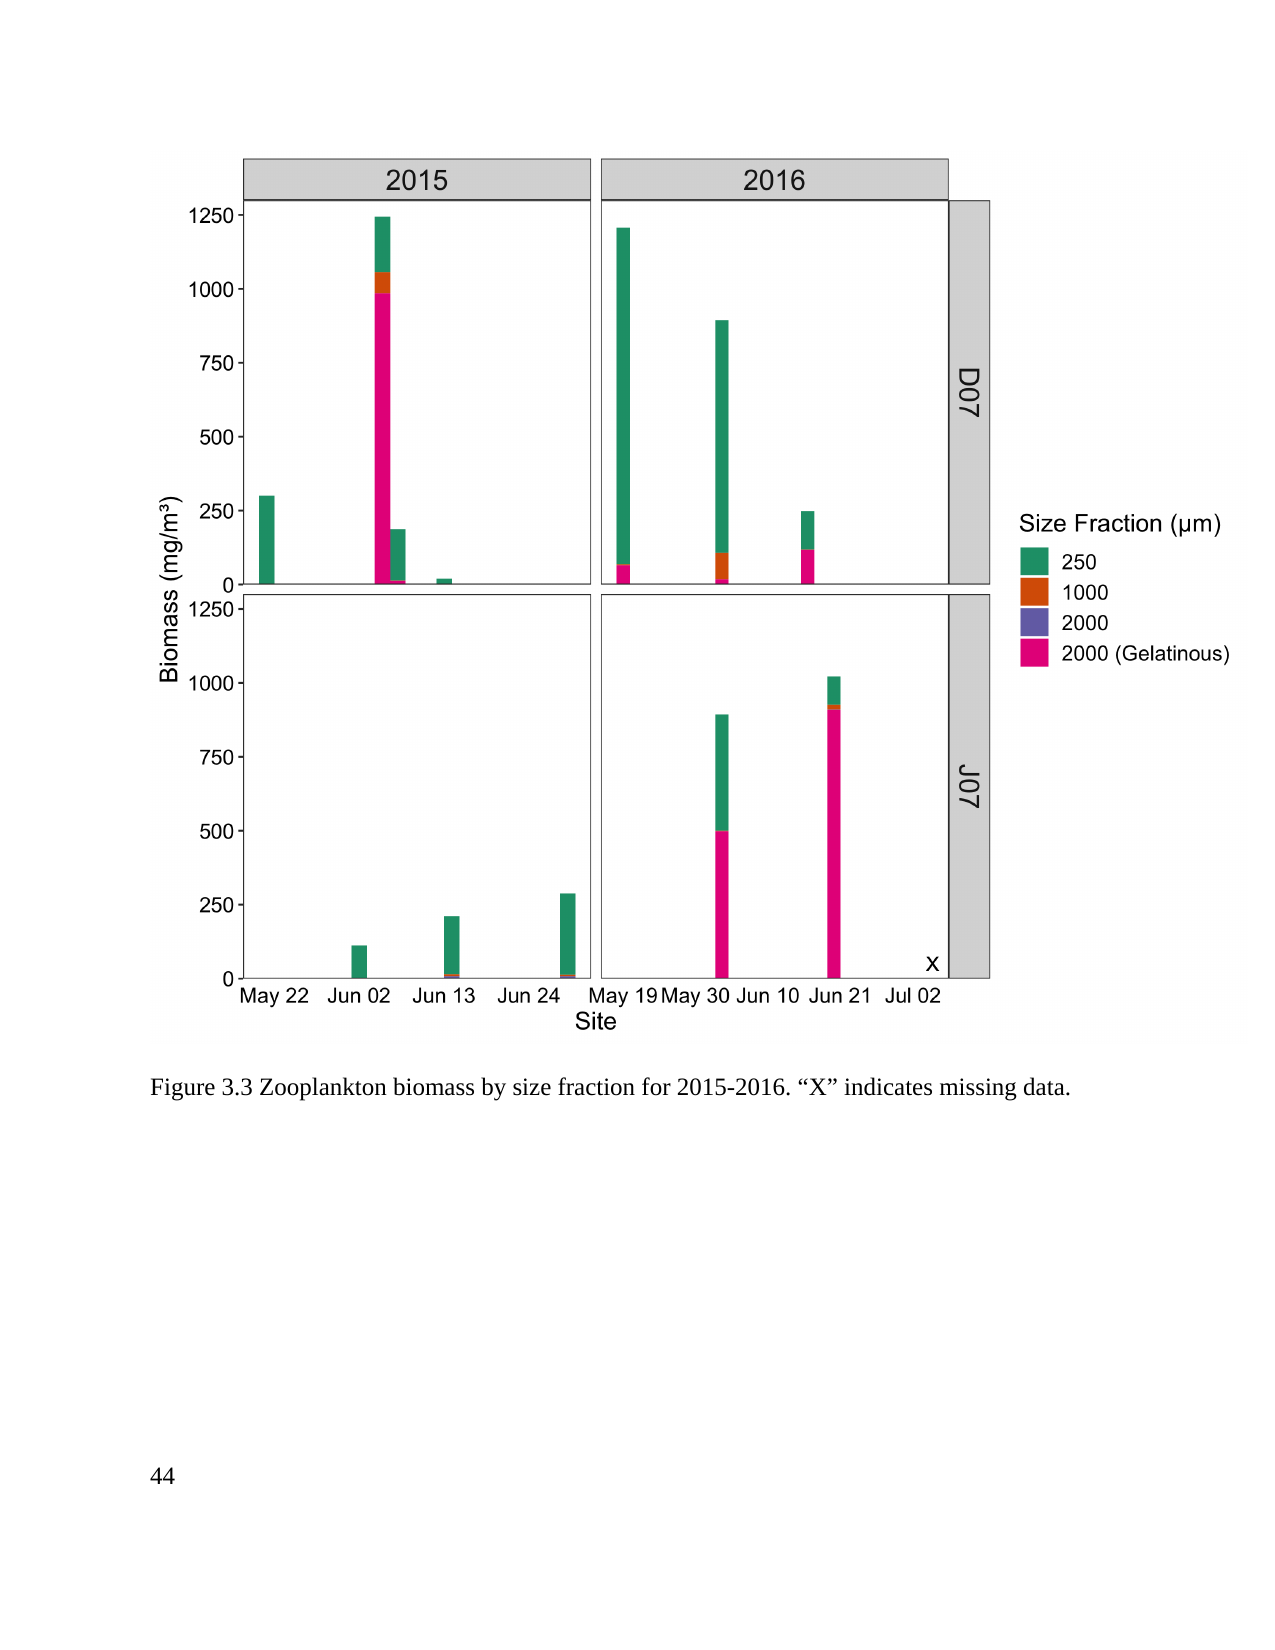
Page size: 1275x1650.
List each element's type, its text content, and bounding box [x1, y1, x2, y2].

text Figure 3.3 Zooplankton biomass by size fraction for 2015-2016. “X” indicates missing data. [150, 1072, 1125, 1101]
picture [150, 150, 1249, 1044]
